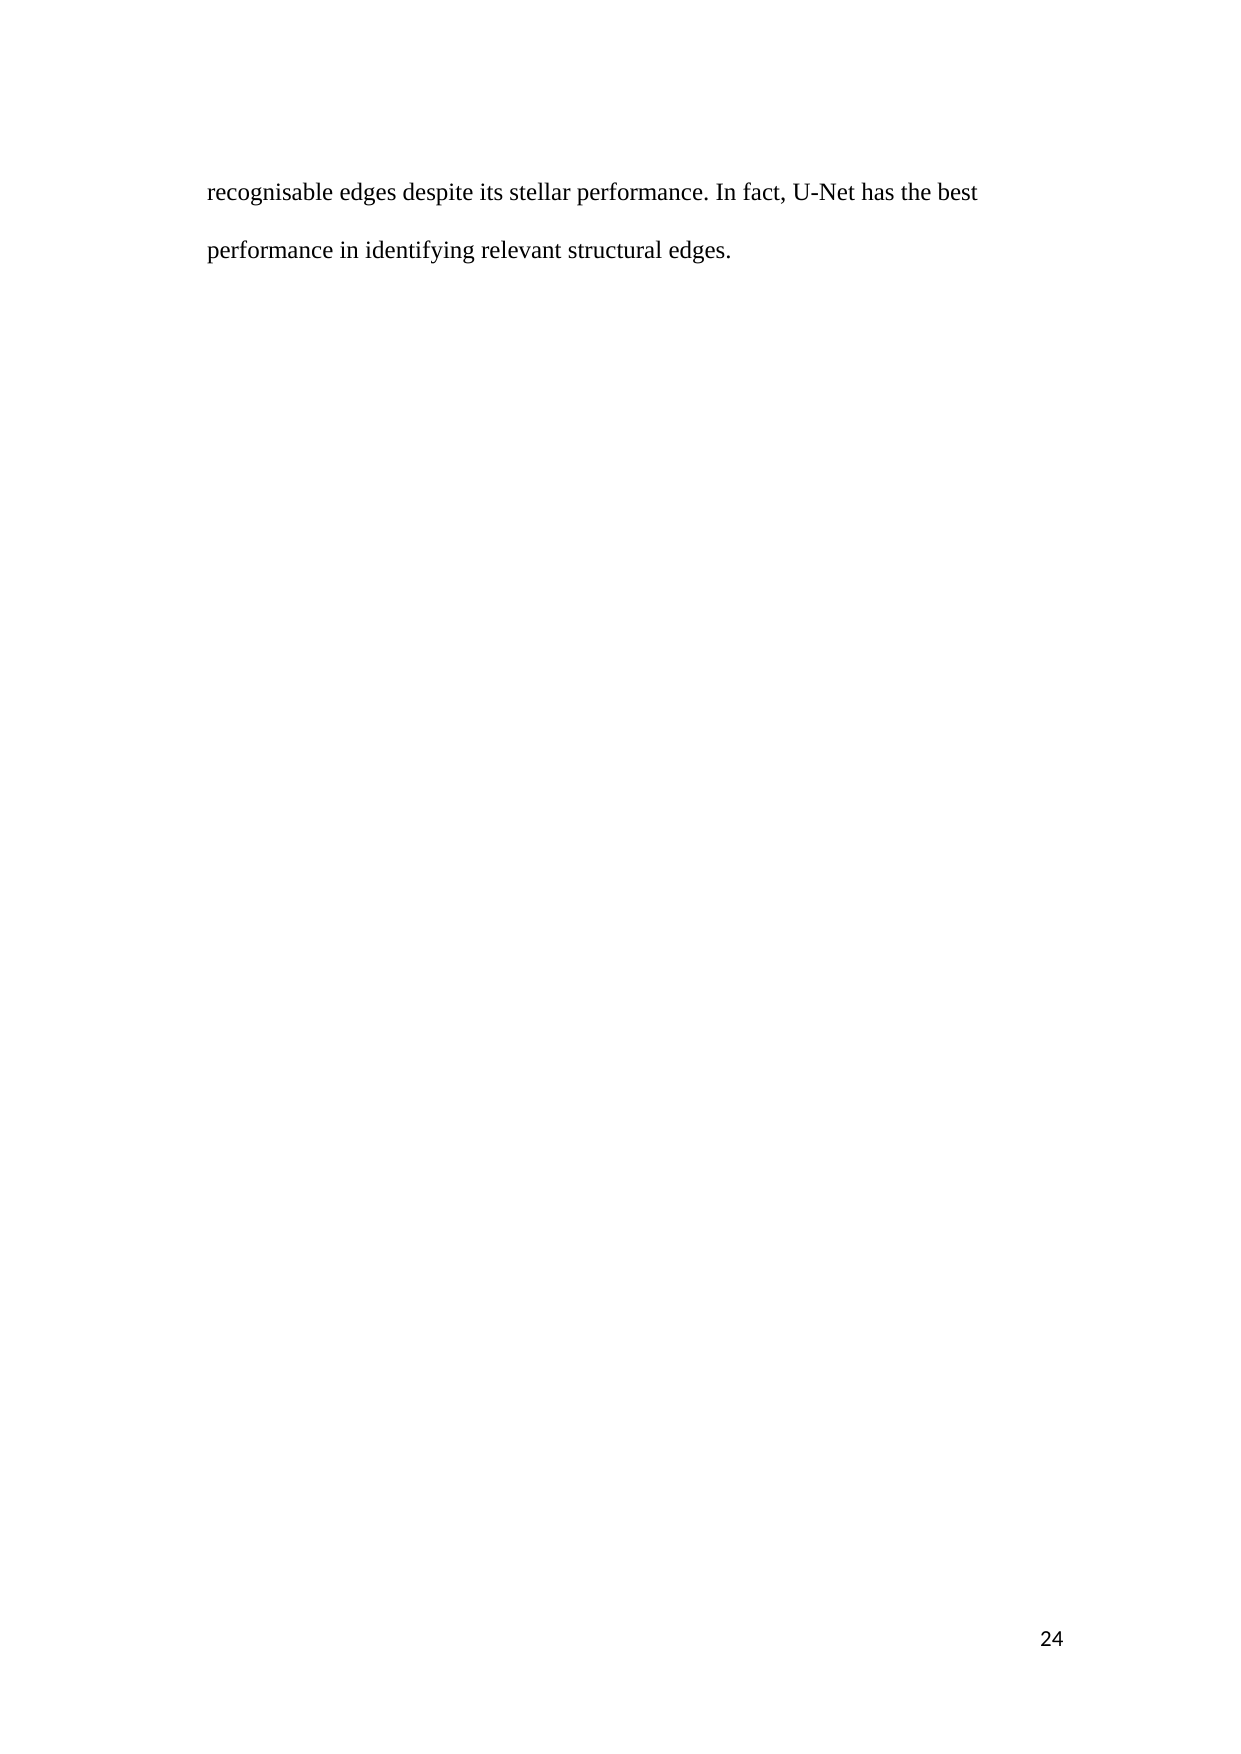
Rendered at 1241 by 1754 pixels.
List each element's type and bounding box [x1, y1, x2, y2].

text [207, 177, 1063, 263]
